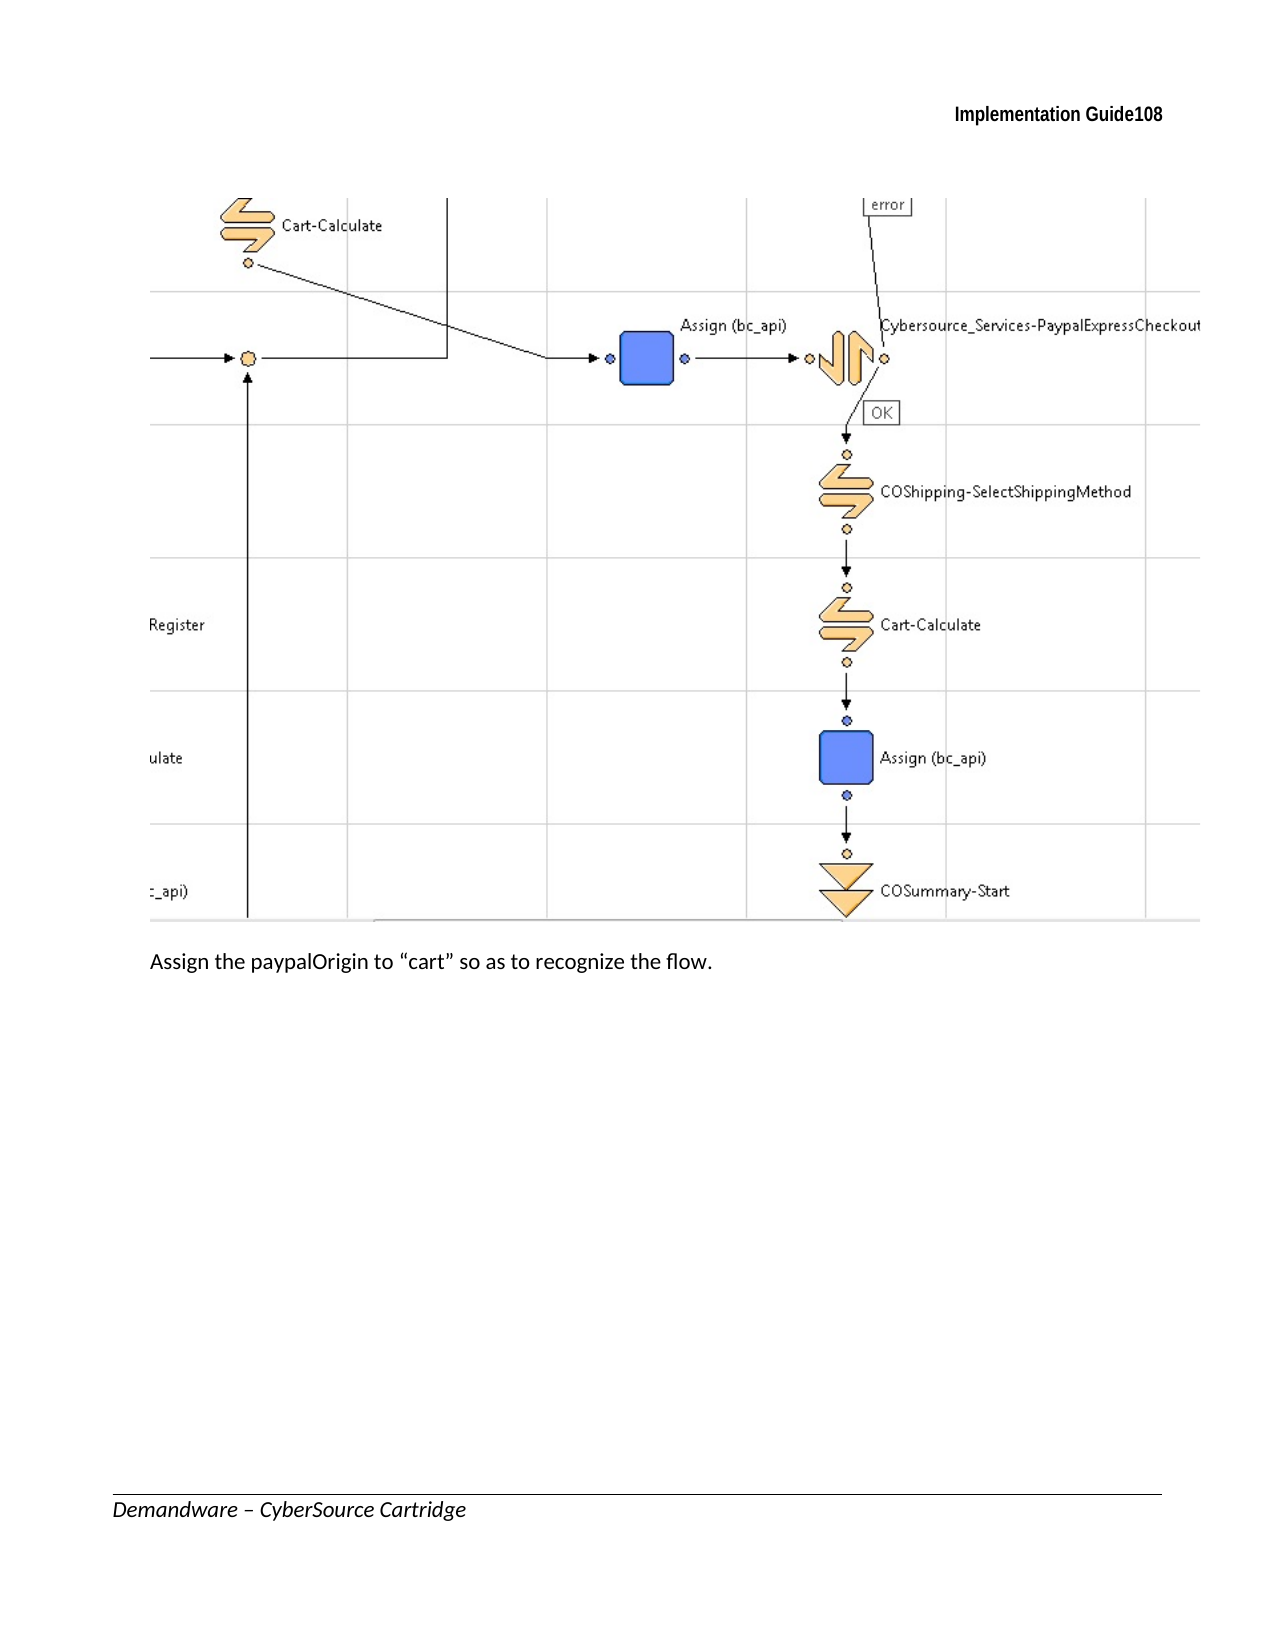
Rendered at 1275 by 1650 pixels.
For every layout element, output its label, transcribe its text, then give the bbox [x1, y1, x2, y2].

picture [150, 198, 1200, 922]
text Assign the paypalOrigin to “cart” so as to recognize the flow. [150, 947, 1162, 975]
